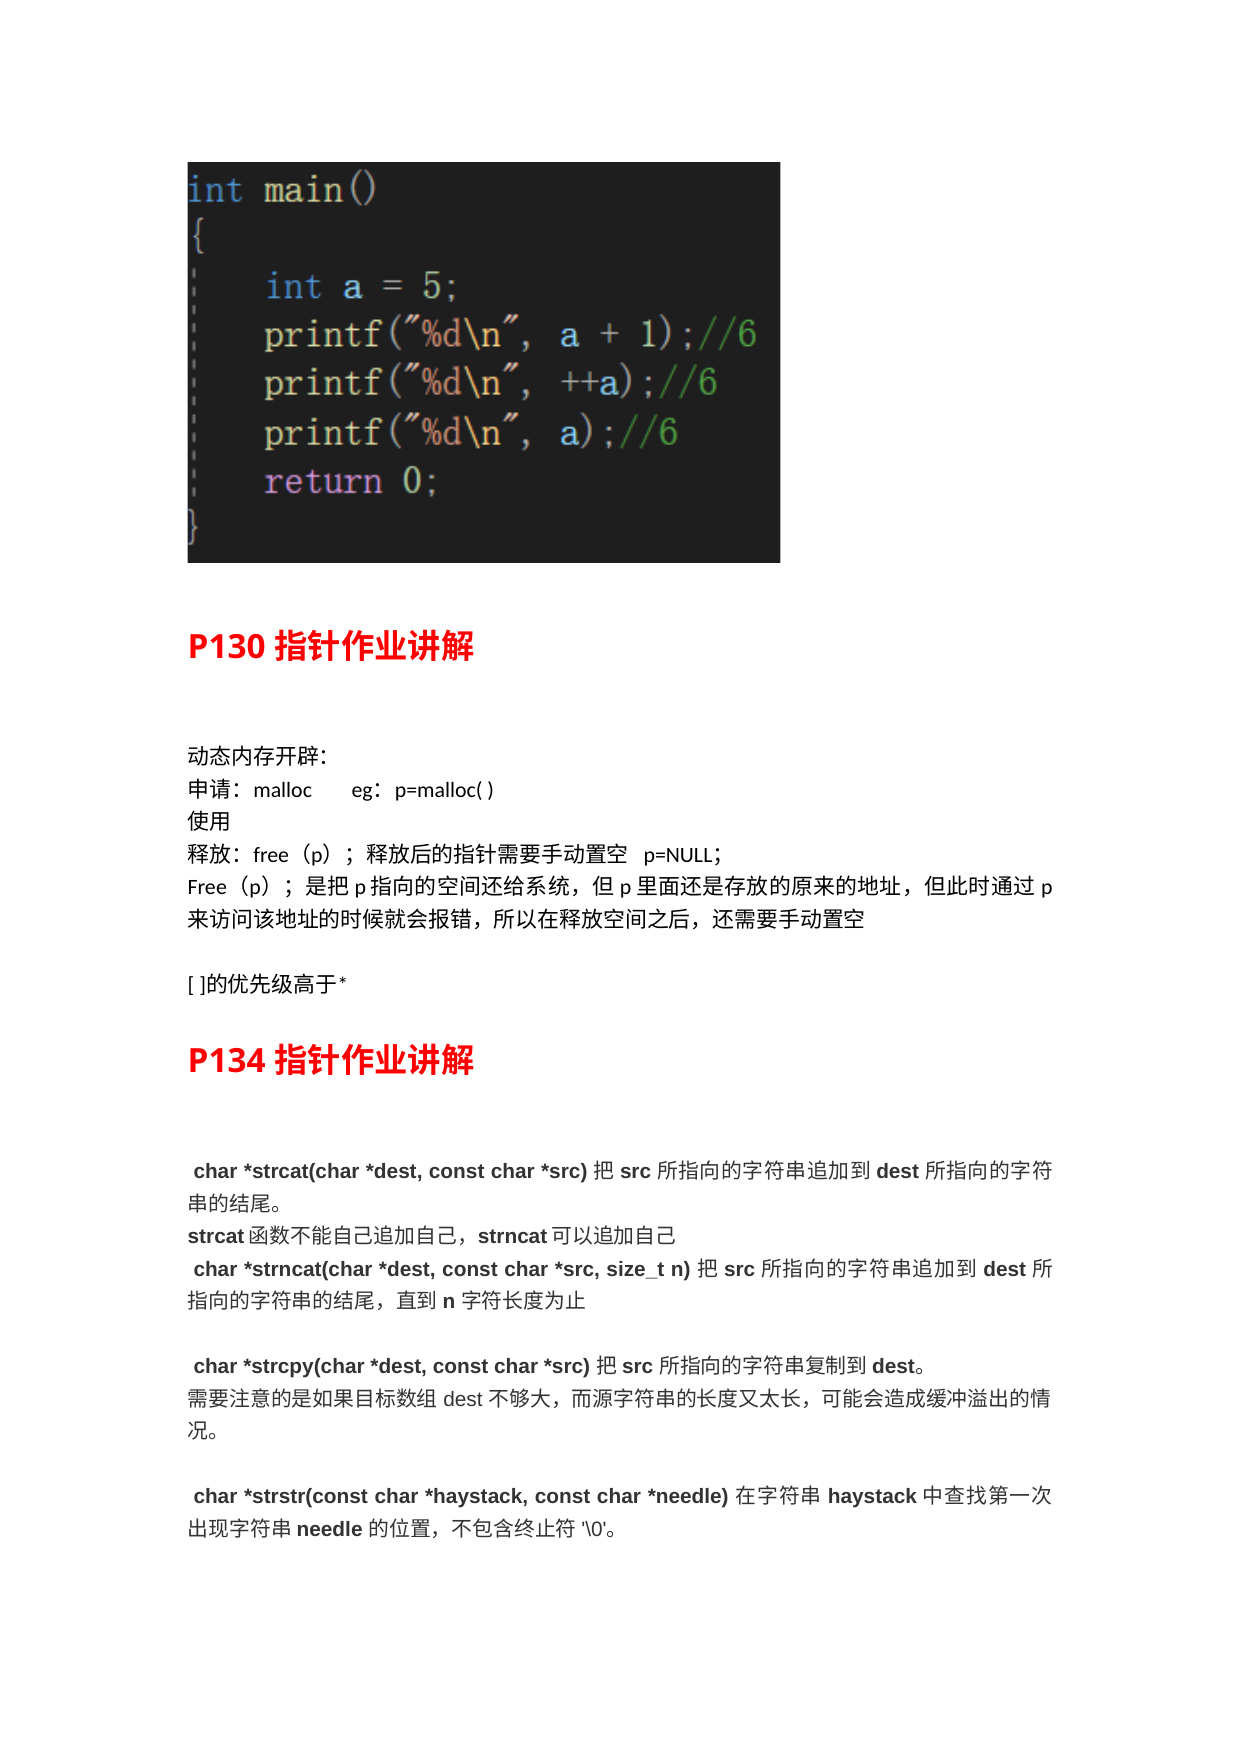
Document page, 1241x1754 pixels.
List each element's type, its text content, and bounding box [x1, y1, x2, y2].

picture [187, 162, 781, 563]
text 使用 [187, 804, 1053, 836]
text char *strcpy(char *dest, const char *src) 把 src 所指向的字符串复制到 dest。 [187, 1348, 1053, 1381]
text strcat函数不能自己追加自己，strncat可以追加自己 [187, 1218, 1053, 1251]
text char *strncat(char *dest, const char *src, size_t n) 把 src 所指向的字符串追加到 dest 所指向的字符串的结尾，直到 n 字符长度为止 [187, 1251, 1053, 1316]
text [ ]的优先级高于* [187, 966, 1053, 999]
text 申请：malloc eg：p=malloc( ) [187, 771, 1053, 804]
subtitle P130 指针作业讲解 [187, 612, 1053, 677]
text 动态内存开辟： [187, 739, 1053, 771]
subtitle P134 指针作业讲解 [187, 1026, 1053, 1091]
text 释放：free（p）；释放后的指针需要手动置空 p=NULL； [187, 836, 1053, 869]
text Free（p）；是把p指向的空间还给系统，但p里面还是存放的原来的地址，但此时通过p来访问该地址的时候就会报错，所以在释放空间之后，还需要手动置空 [187, 869, 1053, 934]
text char *strcat(char *dest, const char *src) 把 src 所指向的字符串追加到 dest 所指向的字符串的结尾。 [187, 1153, 1053, 1218]
text char *strstr(const char *haystack, const char *needle) 在字符串 haystack 中查找第一次出现字符串 needle 的位置，不包含终止符 '\0'。 [187, 1478, 1053, 1543]
text 需要注意的是如果目标数组 dest 不够大，而源字符串的长度又太长，可能会造成缓冲溢出的情况。 [187, 1381, 1053, 1446]
